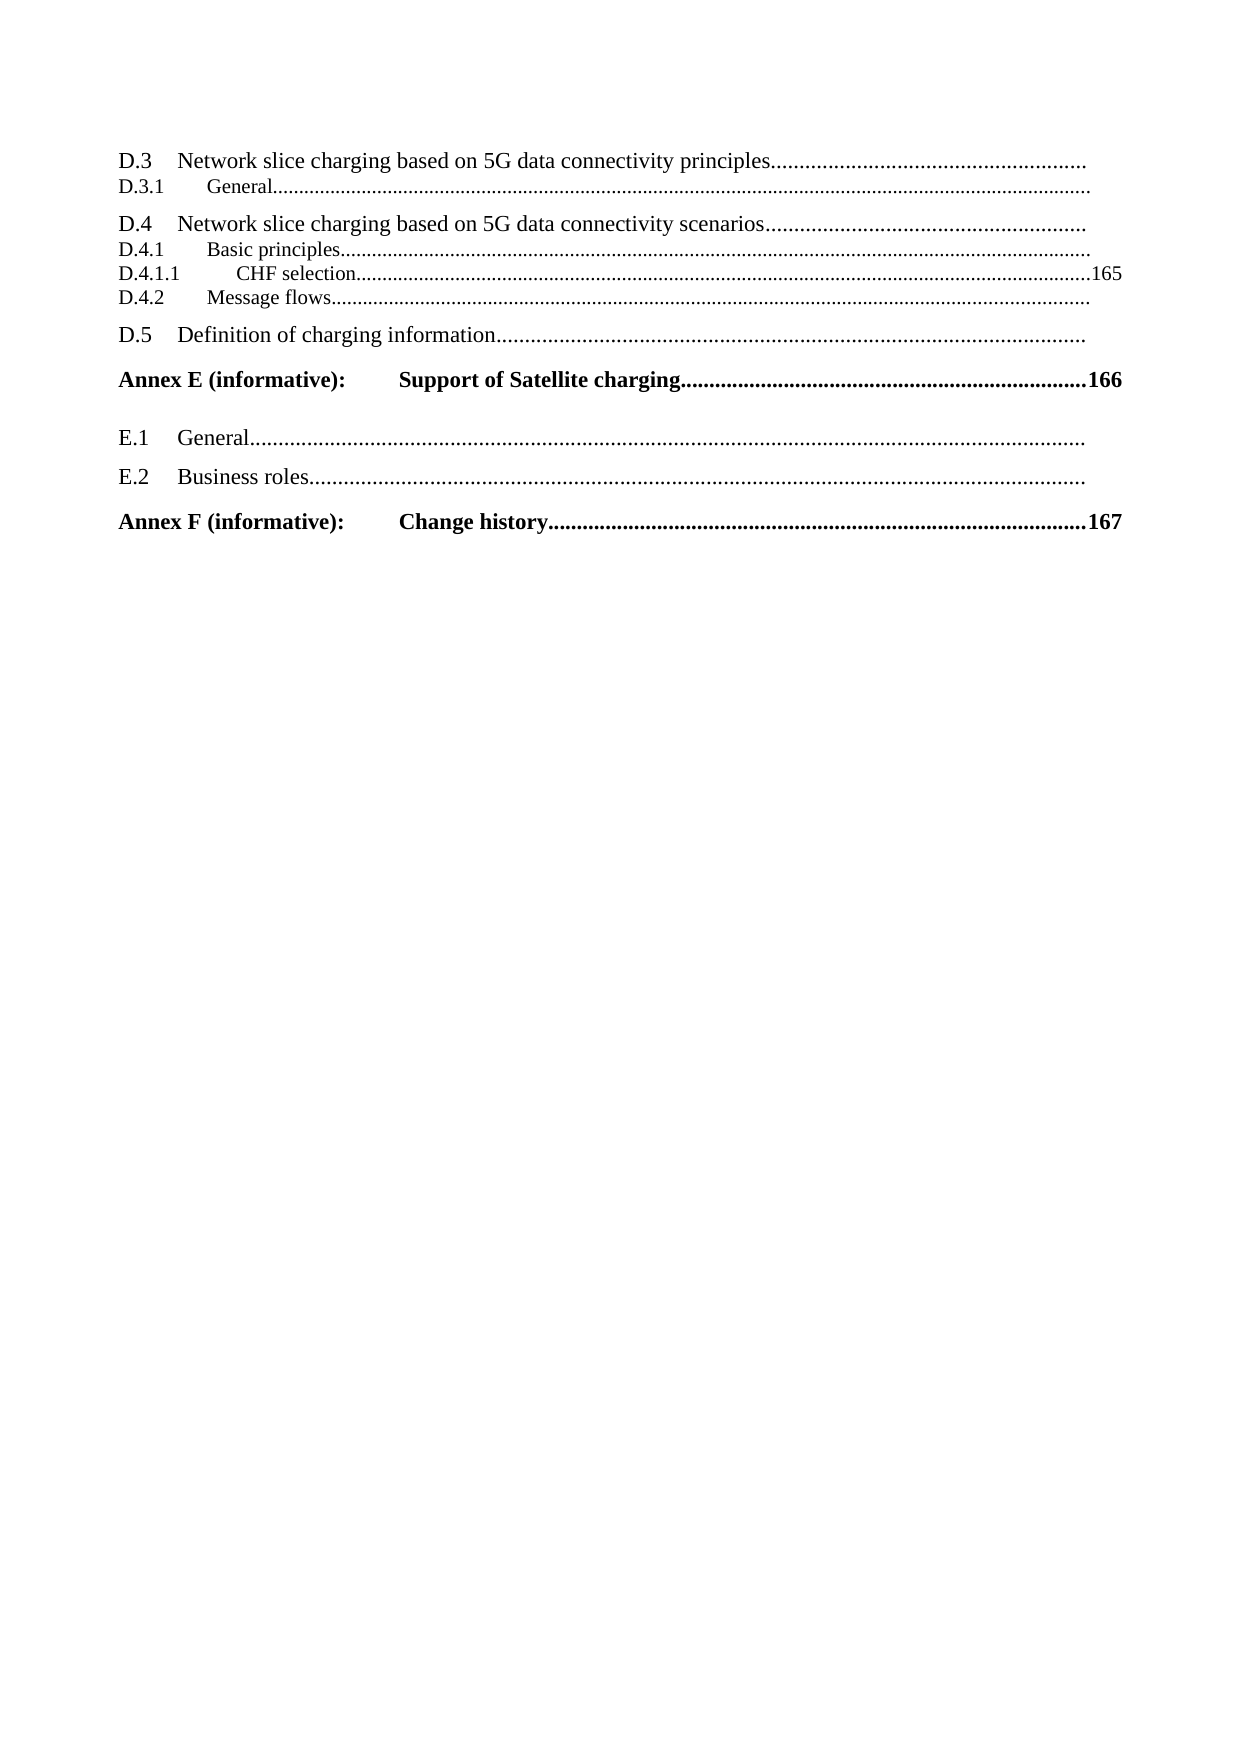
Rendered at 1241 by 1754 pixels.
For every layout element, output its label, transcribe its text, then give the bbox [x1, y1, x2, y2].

text E.2 Business roles 166 [118, 463, 1078, 489]
text Annex E (informative): Support of Satellite charging 166 [118, 367, 1122, 393]
text D.3.1 General 164 [118, 174, 1078, 198]
text D.4.1.1 CHF selection 165 [118, 261, 1122, 285]
text D.4.2 Message flows 165 [118, 285, 1078, 309]
text D.3 Network slice charging based on 5G data connectivity principles 164 [118, 147, 1078, 174]
text E.1 General 166 [118, 424, 1078, 451]
text D.4 Network slice charging based on 5G data connectivity scenarios 165 [118, 210, 1078, 237]
text D.4.1 Basic principles 165 [118, 237, 1078, 261]
text Annex F (informative): Change history 167 [118, 508, 1122, 534]
text D.5 Definition of charging information 165 [118, 321, 1078, 348]
